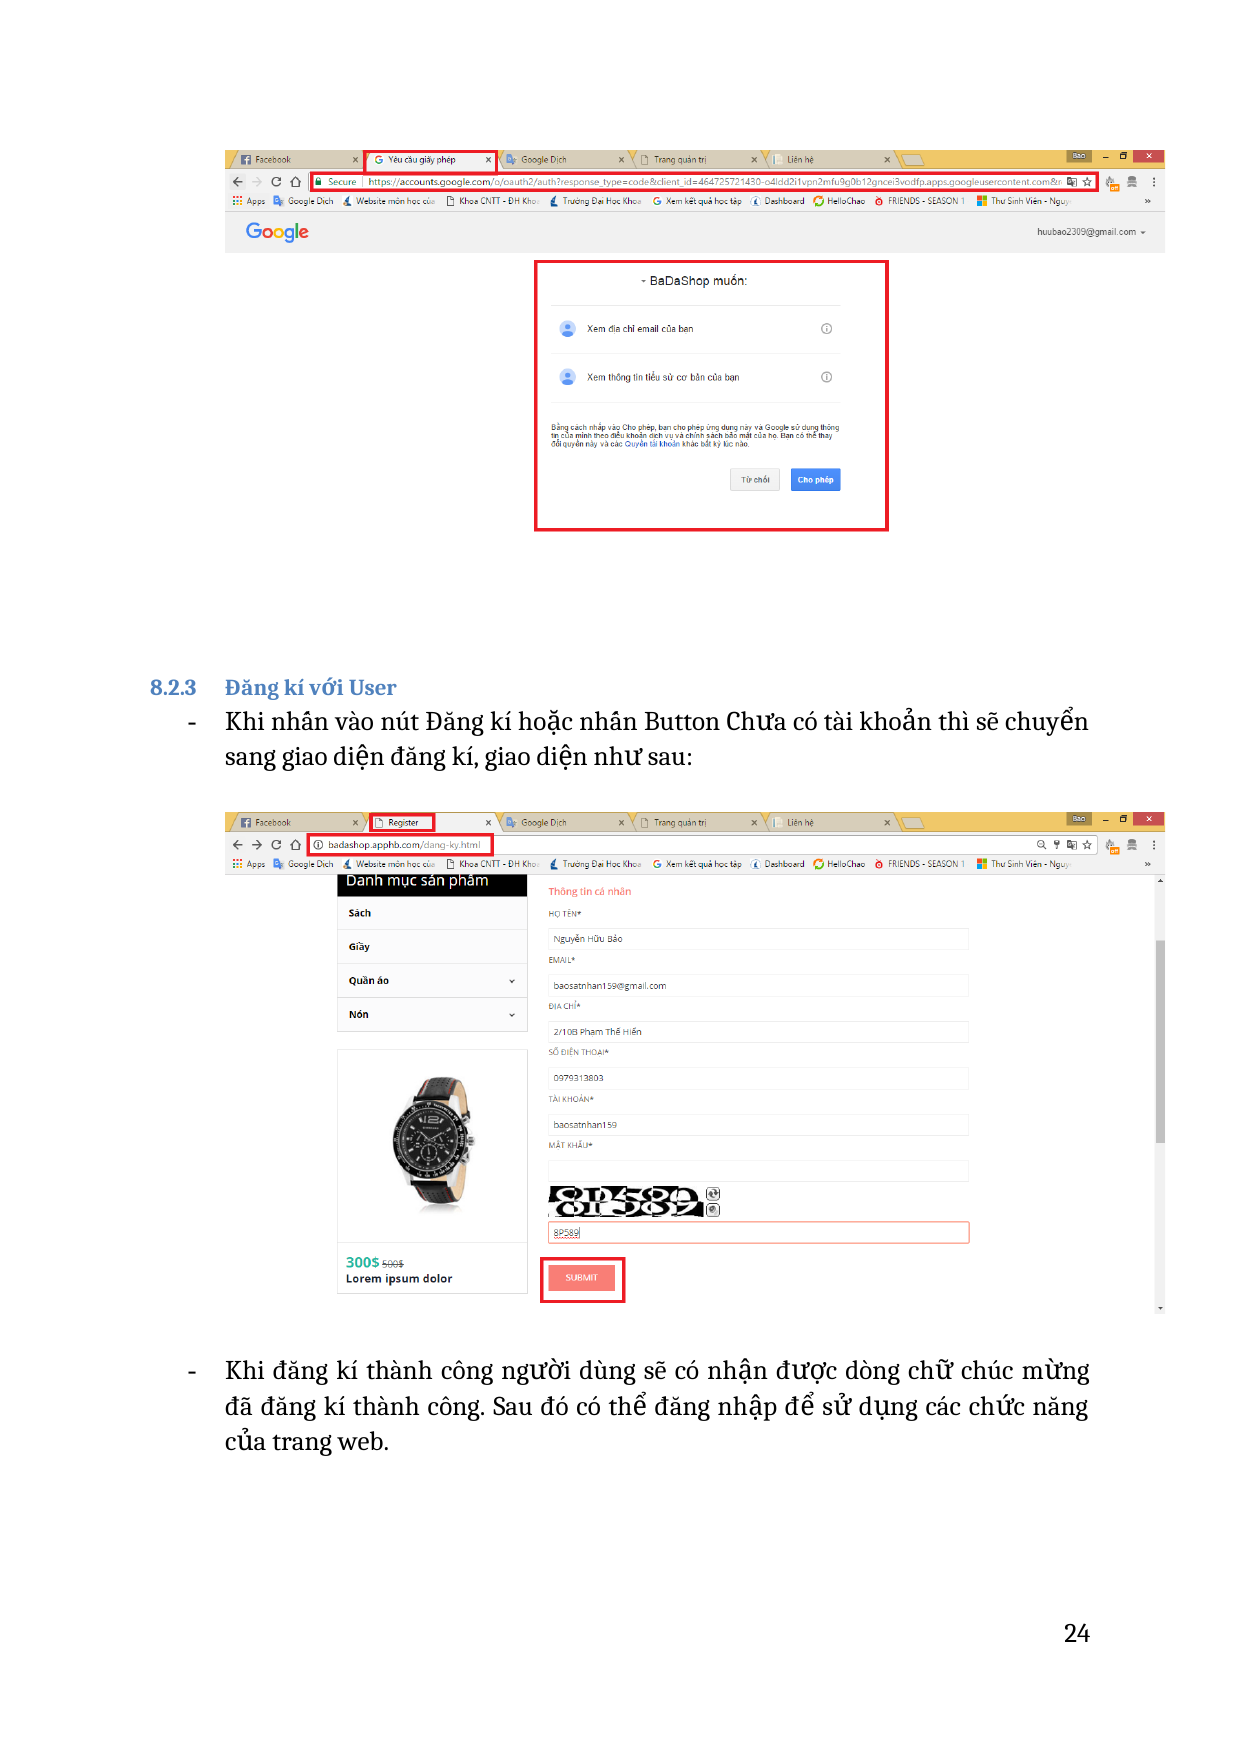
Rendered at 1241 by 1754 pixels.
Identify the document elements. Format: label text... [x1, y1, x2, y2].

list Khi nhấn vào nút Đăng kí hoặc nhấn Button Chưa có tài khoản thì sẽ chuyển sang giao diện đăng kí, giao diện như sau: [187, 704, 1090, 772]
picture [225, 812, 1166, 1314]
subtitle Đăng kí với User [150, 674, 1090, 701]
list Khi đăng kí thành công người dùng sẽ có nhận được dòng chữ chúc mừng đã đăng kí thành công. Sau đó có thể đăng nhập để sử dụng các chức năng của trang web. [187, 1354, 1090, 1458]
picture [225, 150, 1166, 649]
